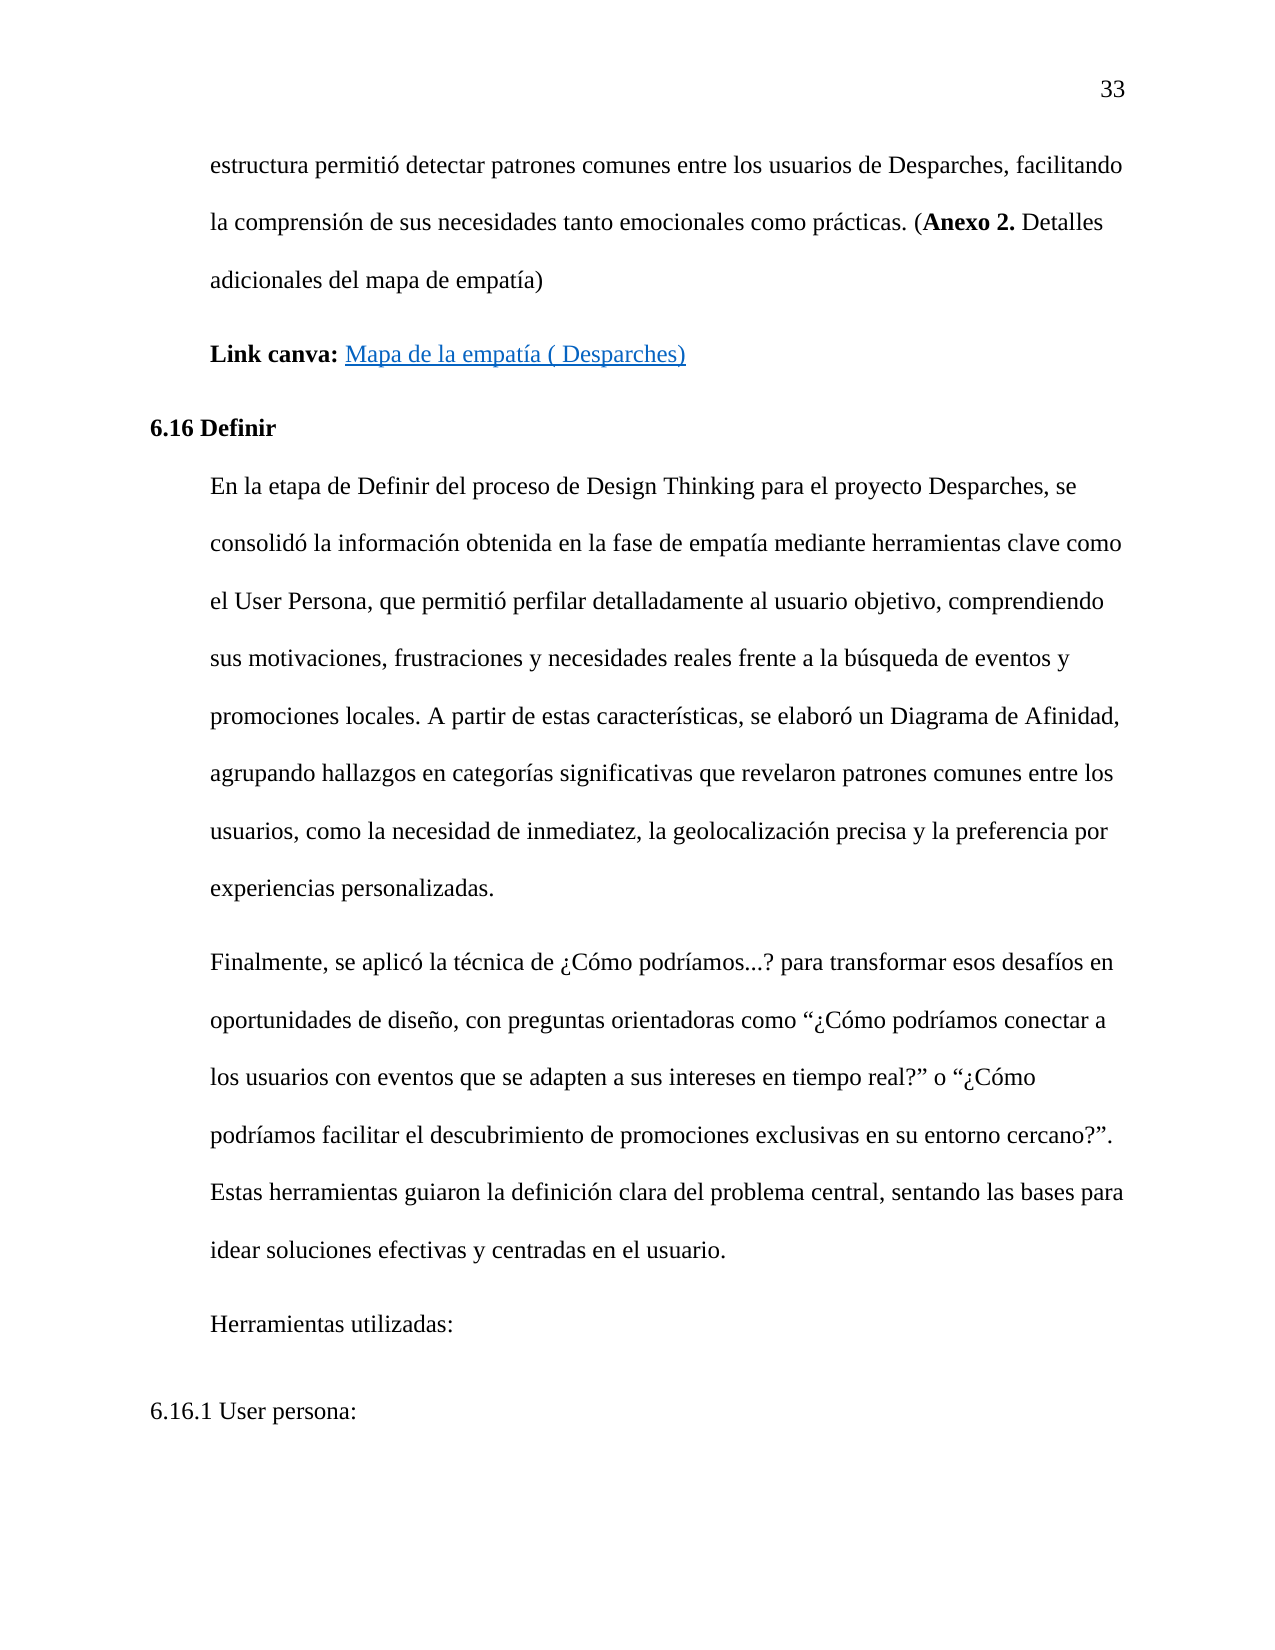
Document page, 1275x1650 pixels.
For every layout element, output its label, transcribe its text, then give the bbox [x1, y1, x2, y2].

subtitle 6.16.1 User persona: [150, 1396, 1125, 1424]
text En la etapa de Definir del proceso de Design Thinking para el proyecto Desparches, se consolidó la información obtenida en la fase de empatía mediante herramientas clave como el User Persona, que permitió perfilar detalladamente al usuario objetivo, comprendiendo sus motivaciones, frustraciones y necesidades reales frente a la búsqueda de eventos y promociones locales. A partir de estas características, se elaboró un Diagrama de Afinidad, agrupando hallazgos en categorías significativas que revelaron patrones comunes entre los usuarios, como la necesidad de inmediatez, la geolocalización precisa y la preferencia por experiencias personalizadas. [210, 471, 1125, 902]
text Herramientas utilizadas: [210, 1309, 1125, 1338]
subtitle 6.16 Definir [150, 413, 1125, 442]
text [210, 150, 1125, 294]
text Finalmente, se aplicó la técnica de ¿Cómo podríamos...? para transformar esos desafíos en oportunidades de diseño, con preguntas orientadoras como “¿Cómo podríamos conectar a los usuarios con eventos que se adapten a sus intereses en tiempo real?” o “¿Cómo podríamos facilitar el descubrimiento de promociones exclusivas en su entorno cercano?”. Estas herramientas guiaron la definición clara del problema central, sentando las bases para idear soluciones efectivas y centradas en el usuario. [210, 947, 1125, 1264]
text Link canva: Mapa de la empatía ( Desparches) [210, 339, 1125, 368]
